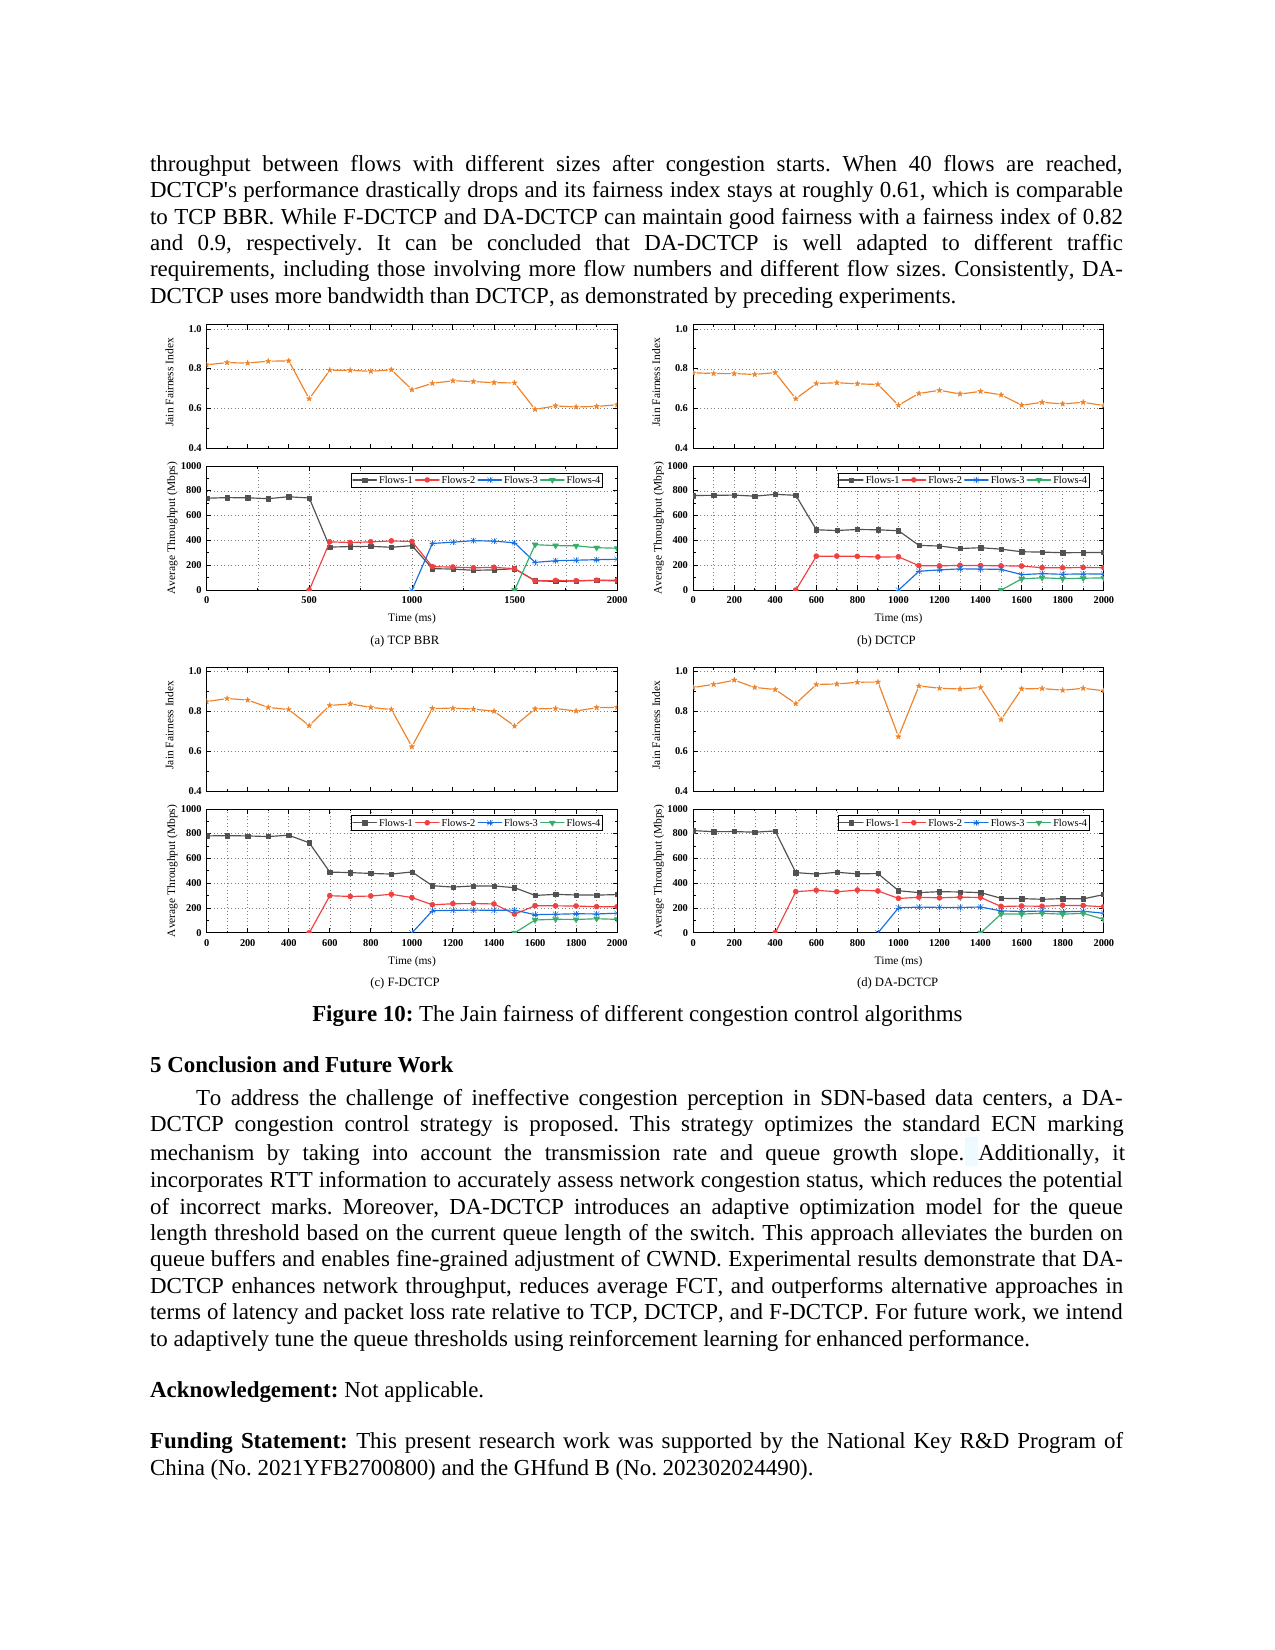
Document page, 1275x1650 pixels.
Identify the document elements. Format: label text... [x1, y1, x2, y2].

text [150, 150, 1125, 308]
text To address the challenge of ineffective congestion perception in SDN-based data centers, a DA-DCTCP congestion control strategy is proposed. This strategy optimizes the standard ECN marking mechanism by taking into account the transmission rate and queue growth slope. Additionally, it incorporates RTT information to accurately assess network congestion status, which reduces the potential of incorrect marks. Moreover, DA-DCTCP introduces an adaptive optimization model for the queue length threshold based on the current queue length of the switch. This approach alleviates the burden on queue buffers and enables fine-grained adjustment of CWND. Experimental results demonstrate that DA-DCTCP enhances network throughput, reduces average FCT, and outperforms alternative approaches in terms of latency and packet loss rate relative to TCP, DCTCP, and F-DCTCP. For future work, we intend to adaptively tune the queue thresholds using reinforcement learning for enhanced performance. [150, 1084, 1125, 1351]
text Acknowledgement: Not applicable. [150, 1376, 1125, 1402]
text Figure 10: The Jain fairness of different congestion control algorithms [150, 1000, 1125, 1026]
subtitle 5 Conclusion and Future Work [150, 1051, 1125, 1078]
text Funding Statement: This present research work was supported by the National Key R&D Program of China (No. 2021YFB2700800) and the GHfund B (No. 202302024490). [150, 1427, 1125, 1480]
